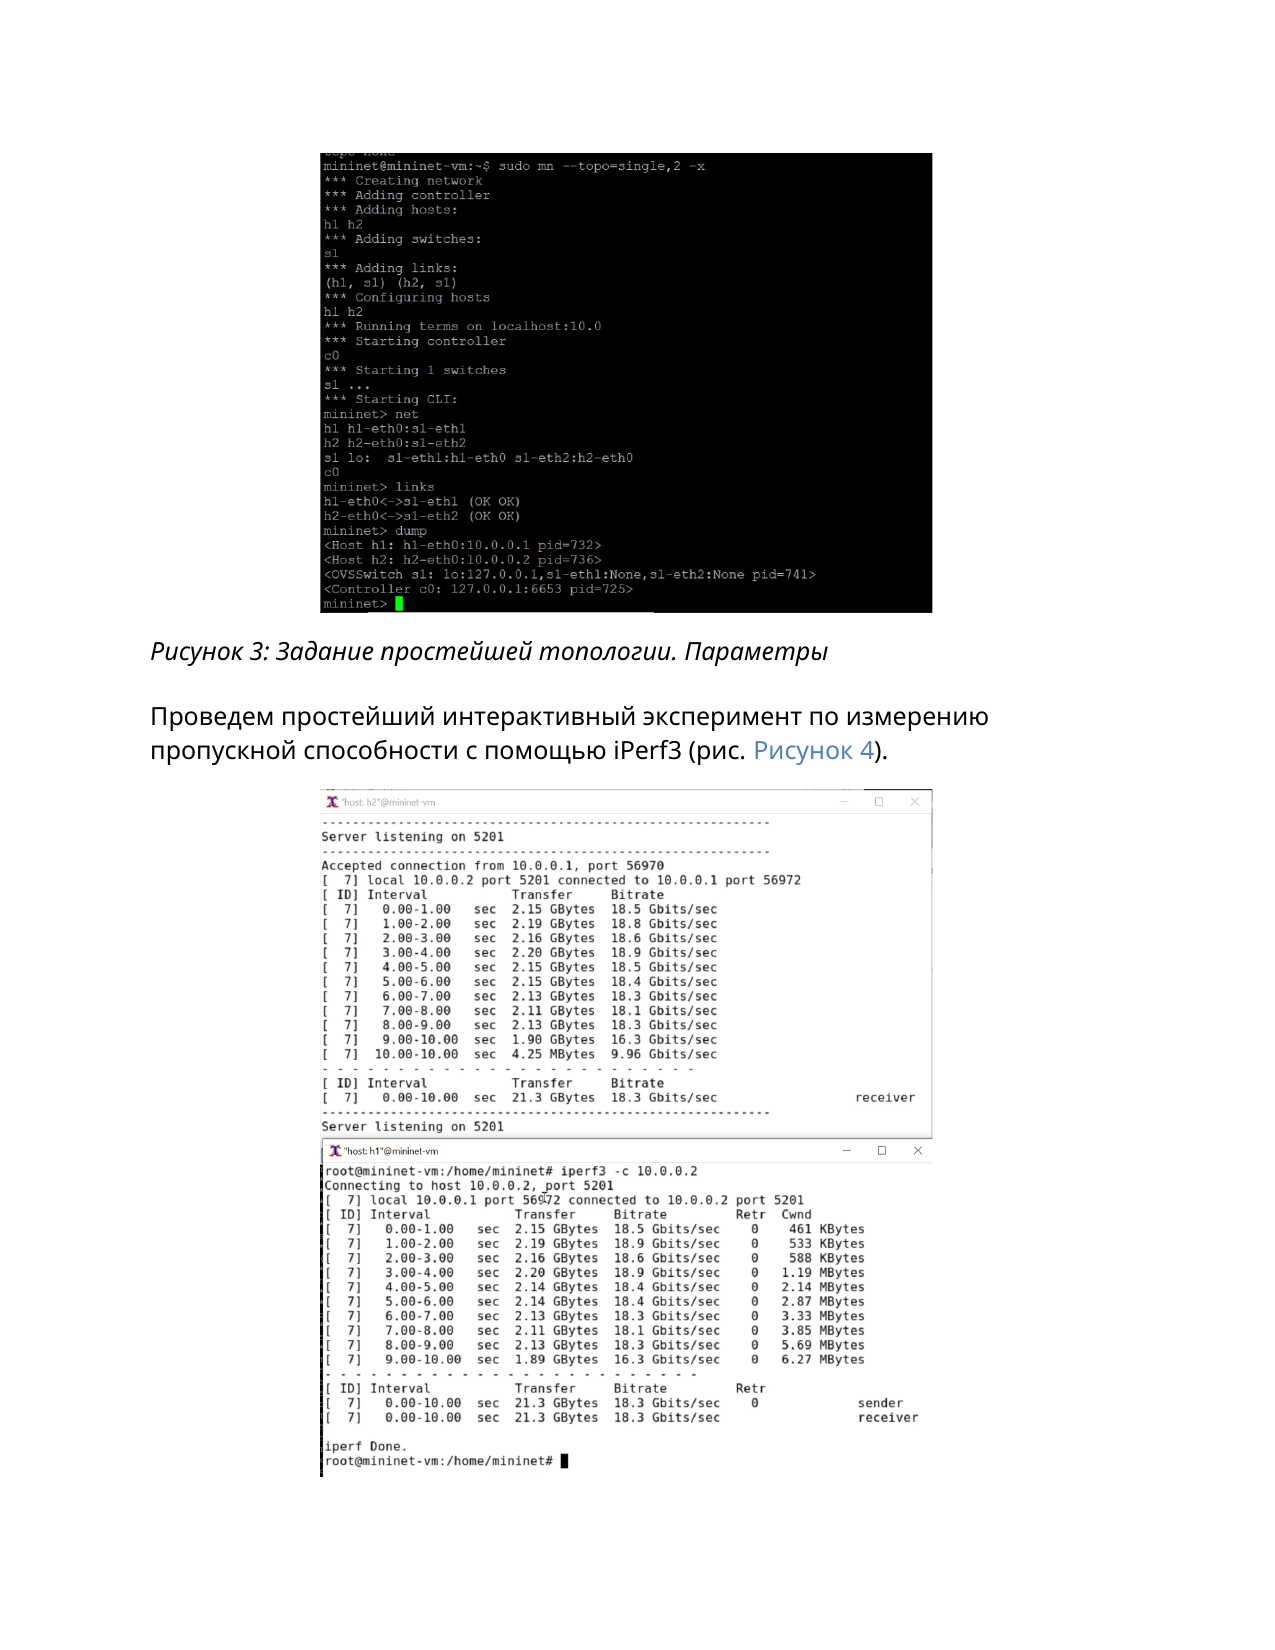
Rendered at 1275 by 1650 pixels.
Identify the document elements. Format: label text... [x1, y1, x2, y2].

picture [320, 789, 933, 1477]
text Проведем простейший интерактивный эксперимент по измерению пропускной способности с помощью iPerf3 (рис. Рисунок 4). [150, 699, 1125, 767]
table_header Рисунок 3: Задание простейшей топологии. Параметры [139, 150, 1114, 680]
picture [320, 153, 933, 613]
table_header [139, 786, 1114, 1480]
